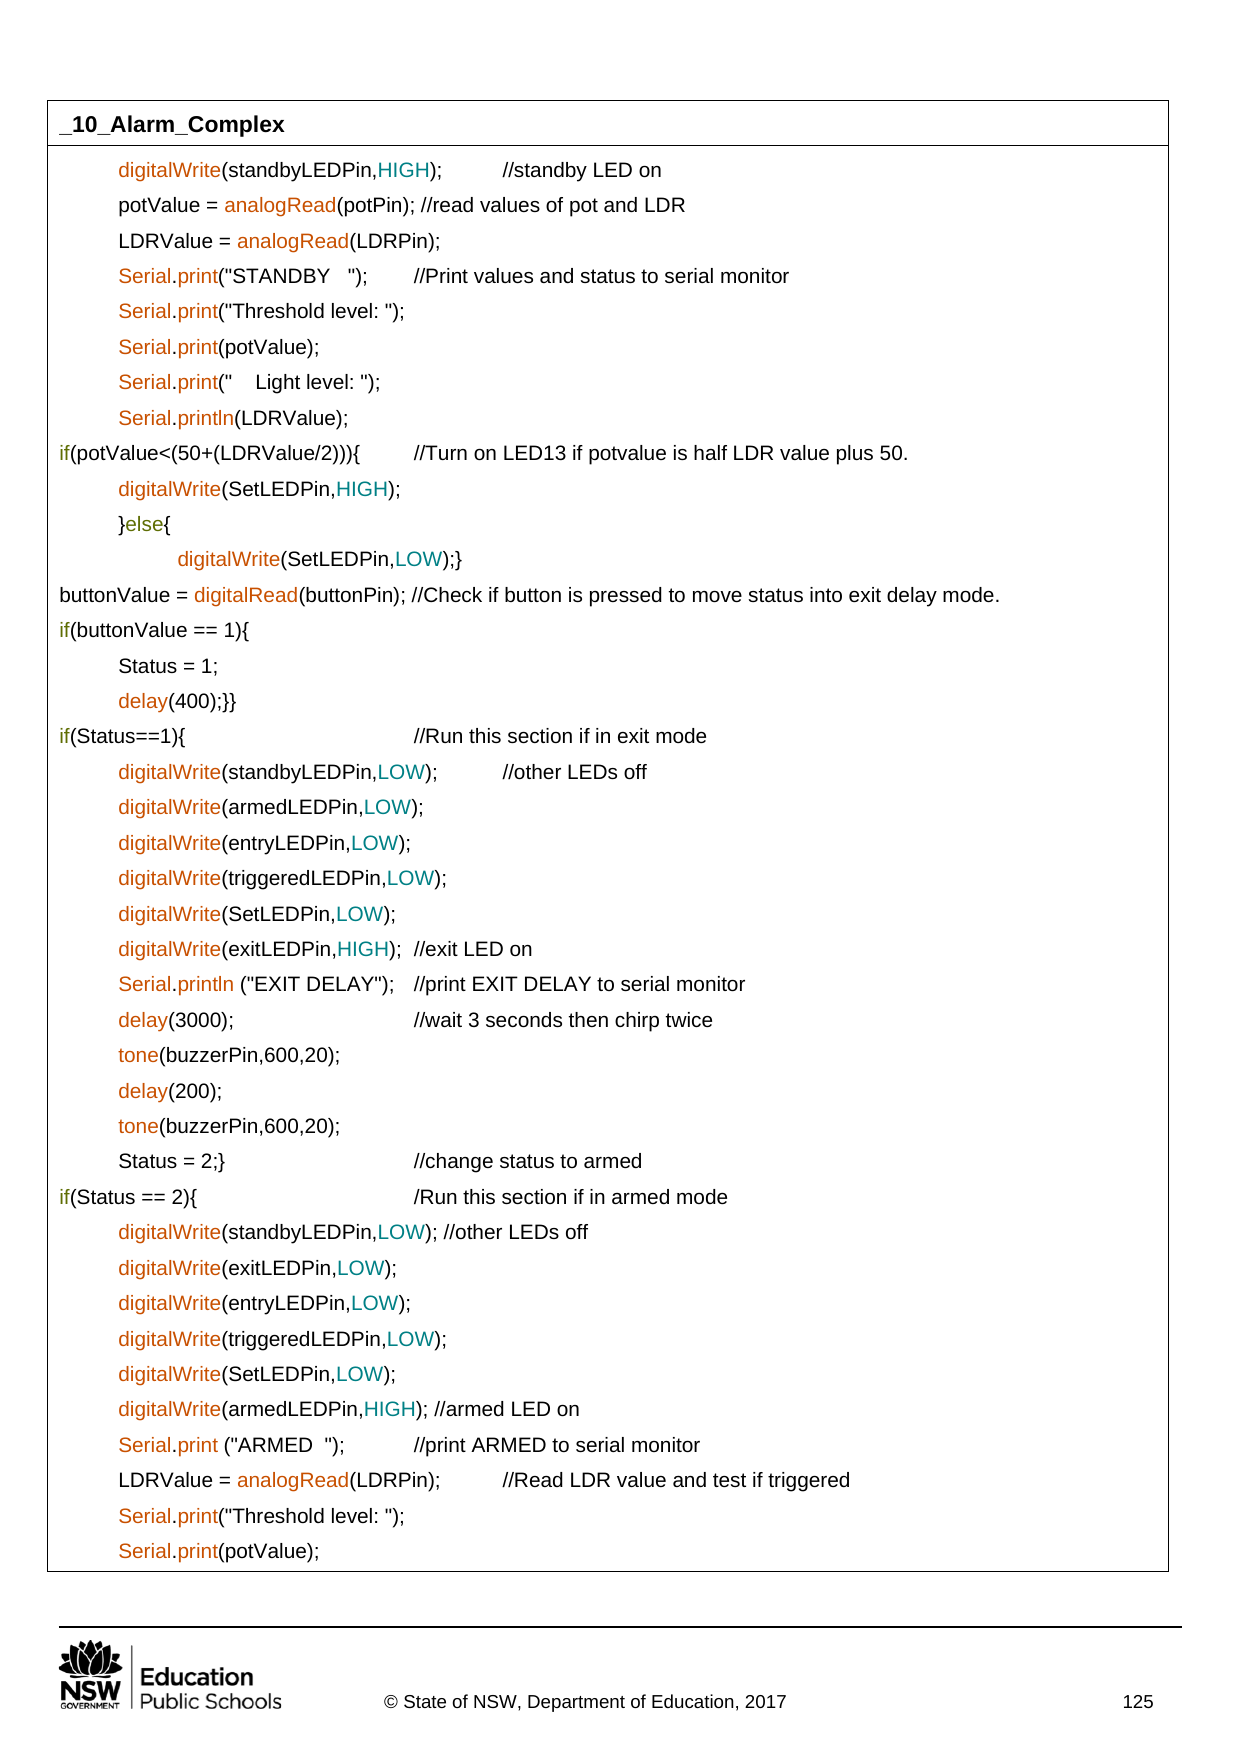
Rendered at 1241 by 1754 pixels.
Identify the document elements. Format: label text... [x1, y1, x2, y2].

table_header _10_Alarm_Complex [48, 101, 1168, 145]
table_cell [48, 146, 1168, 1571]
picture [58, 1640, 282, 1709]
